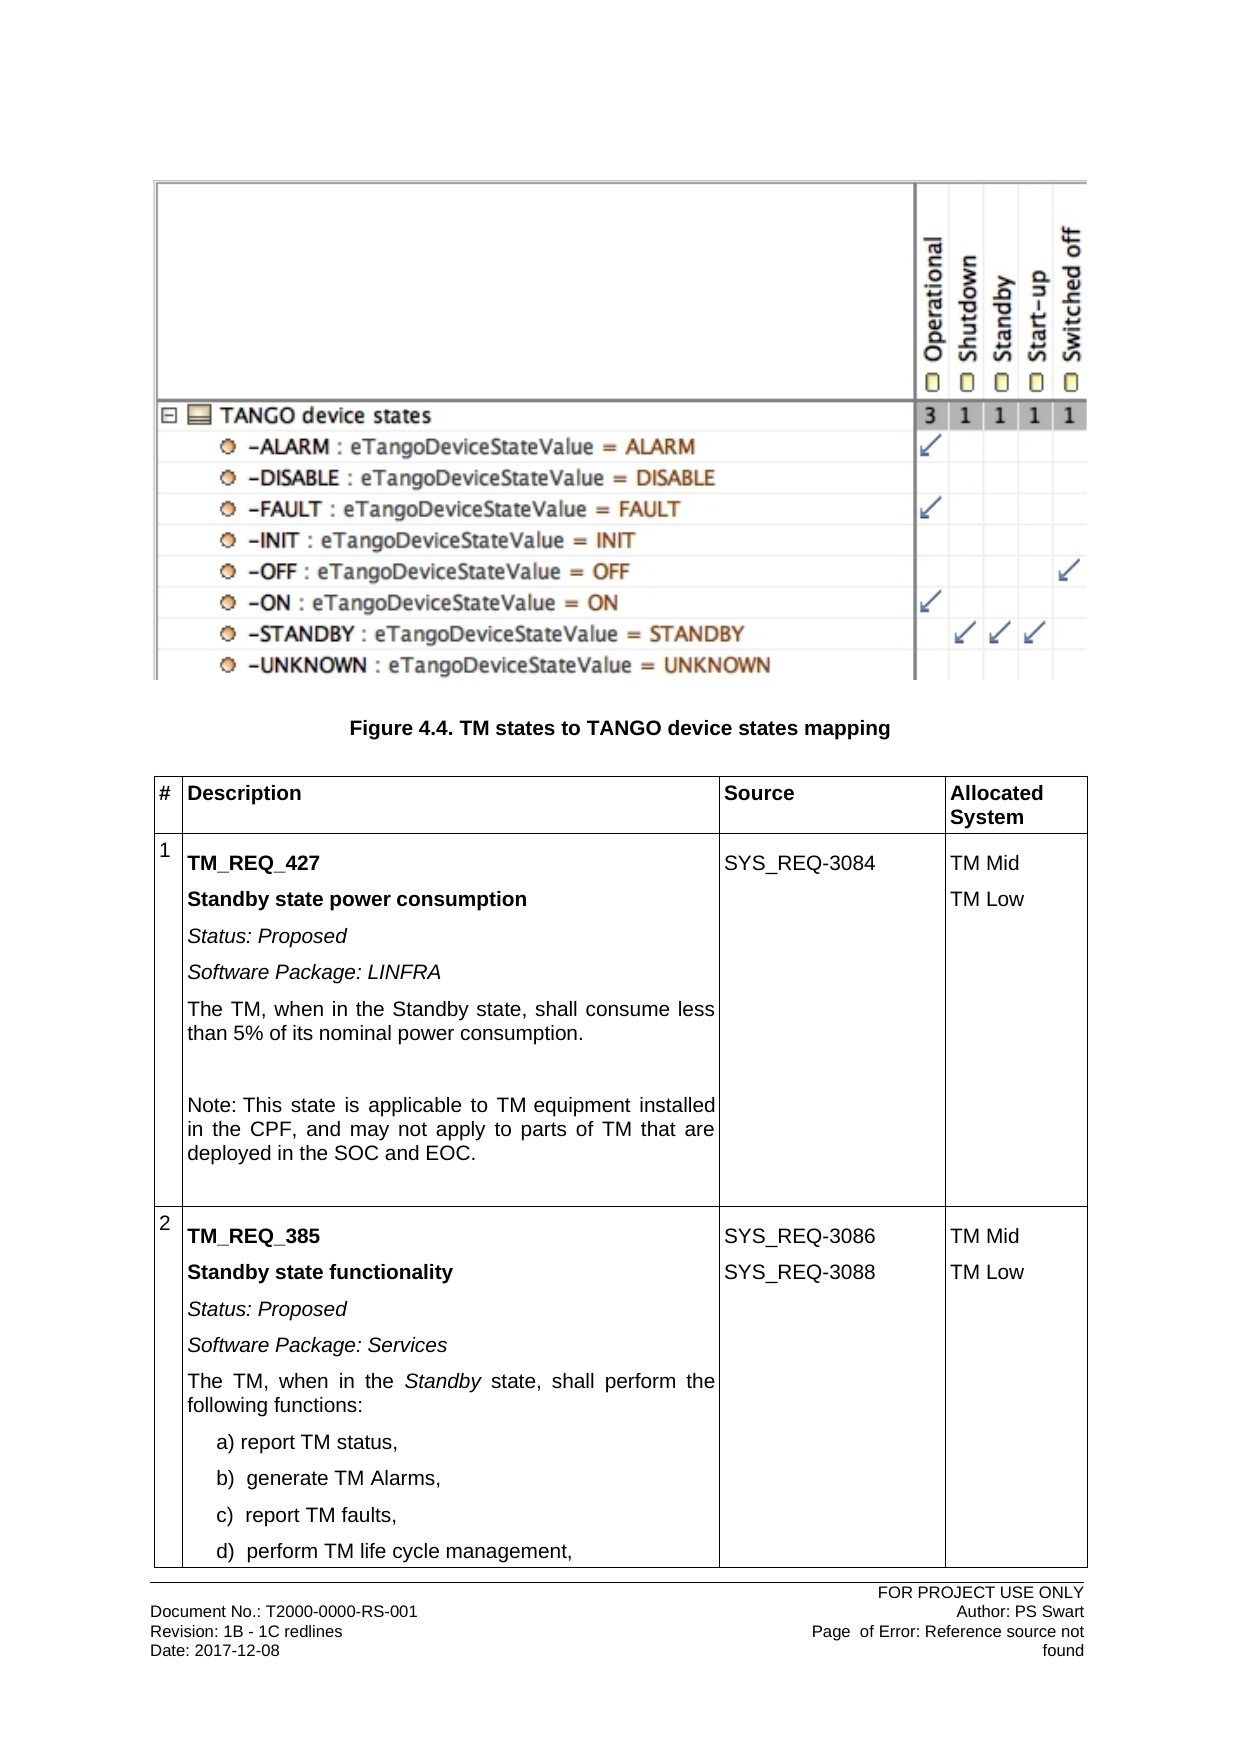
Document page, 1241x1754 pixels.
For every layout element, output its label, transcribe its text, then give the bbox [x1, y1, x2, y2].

text Figure 4.4. TM states to TANGO device states mapping [150, 716, 1090, 740]
table_cell TM Mid TM Low [946, 834, 1087, 1206]
table_header Source [720, 777, 945, 833]
table_header Description [183, 777, 719, 833]
table_cell TM Mid TM Low [946, 1207, 1087, 1567]
picture [153, 180, 1087, 680]
table_cell TM_REQ_427 Standby state power consumption Status: Proposed Software Package: LINFRA The TM, when in the Standby state, shall consume less than 5% of its nominal power consumption. Note: This state is applicable to TM equipment installed in the CPF, and may not apply to parts of TM that are deployed in the SOC and EOC. [183, 834, 719, 1206]
table_cell SYS_REQ-3084 [720, 834, 945, 1206]
table_cell 1 [155, 834, 182, 1206]
table_header # [155, 777, 182, 833]
table_header Allocated System [946, 777, 1087, 833]
table_cell SYS_REQ-3086 SYS_REQ-3088 [720, 1207, 945, 1567]
table_cell 2 [155, 1207, 182, 1567]
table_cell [183, 1207, 719, 1567]
